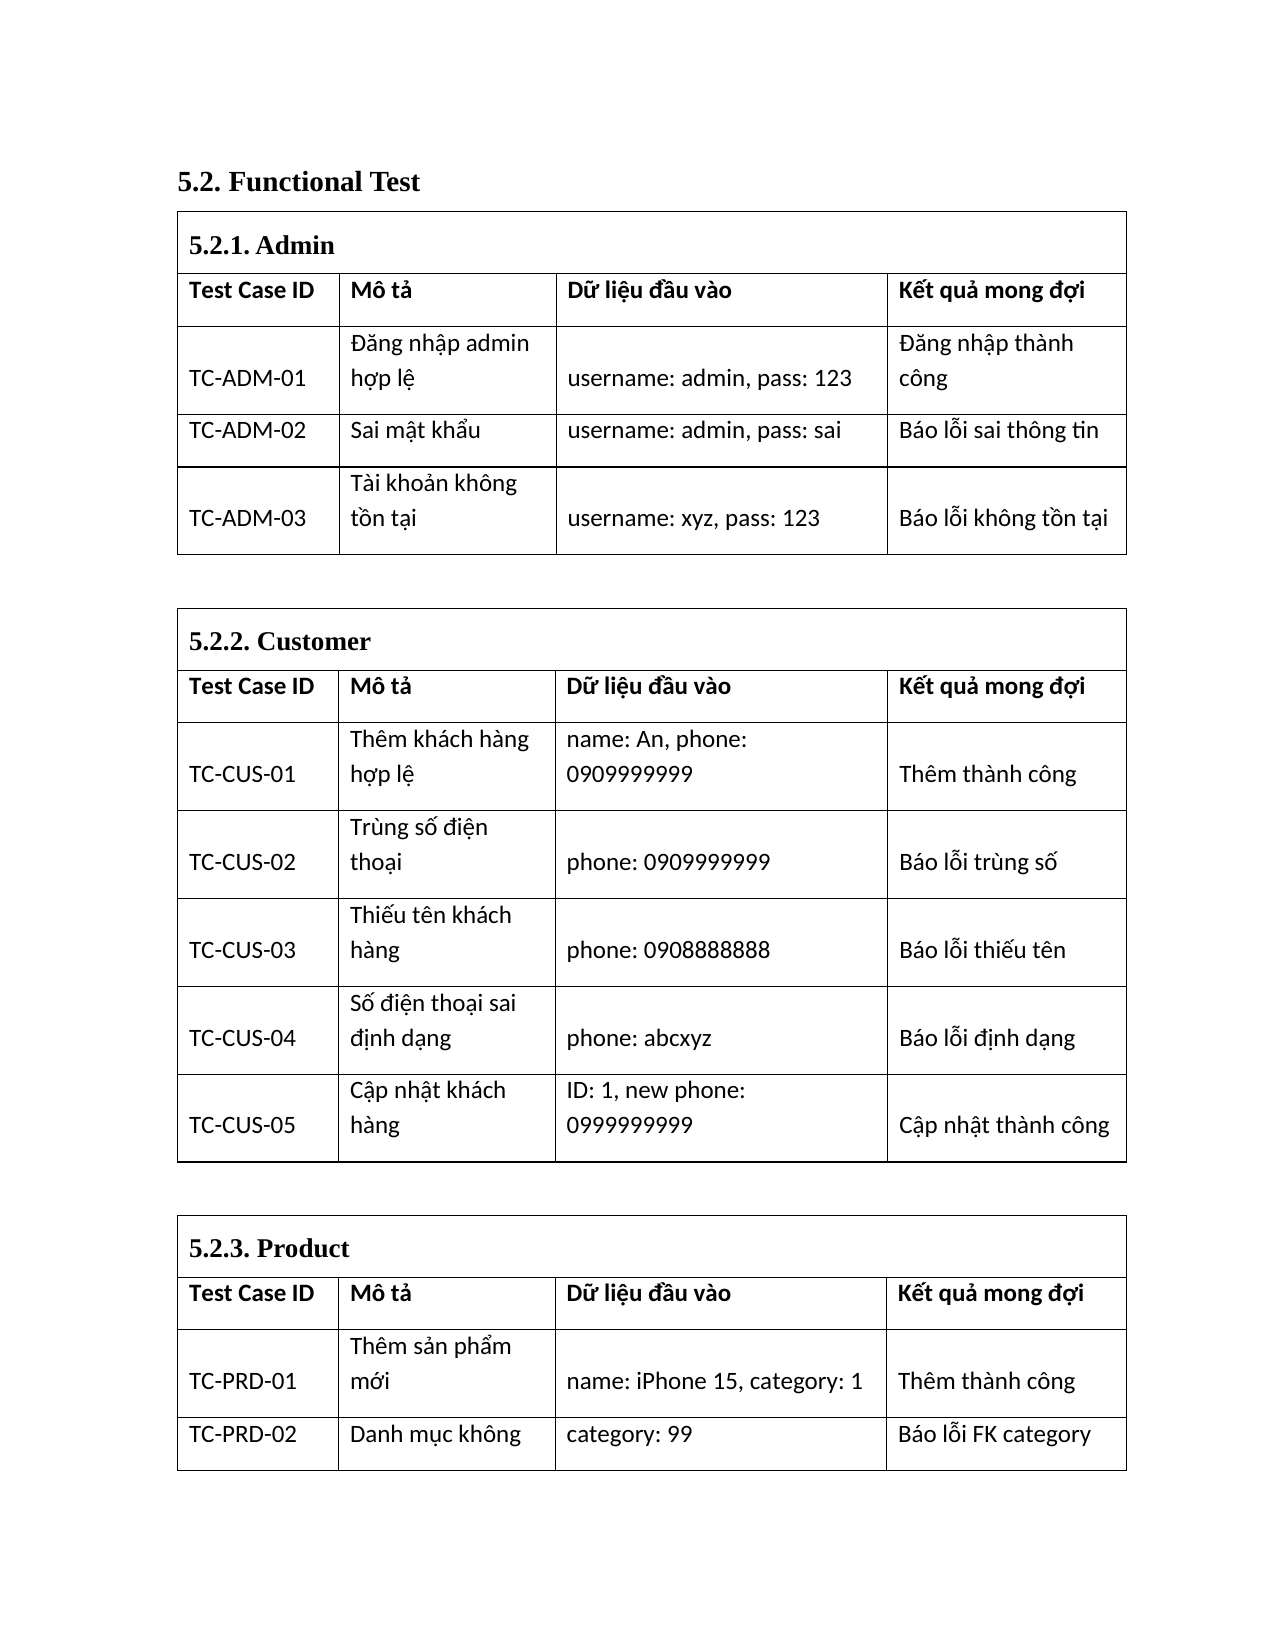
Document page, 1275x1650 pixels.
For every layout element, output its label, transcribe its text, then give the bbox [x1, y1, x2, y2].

table_cell Dữ liệu đầu vào [557, 274, 887, 326]
table_cell category: 99 [556, 1418, 886, 1470]
table_cell Đăng nhập admin hợp lệ [340, 327, 556, 414]
table_cell Trùng số điện thoại [339, 811, 555, 898]
table_cell Dữ liệu đầu vào [556, 671, 887, 722]
table_cell Đăng nhập thành công [888, 327, 1126, 414]
table_cell Thêm thành công [887, 1330, 1126, 1417]
table_cell TC-ADM-02 [178, 415, 339, 466]
table_cell Số điện thoại sai định dạng [339, 987, 555, 1073]
table_header 5.2.2. Customer [178, 609, 1126, 669]
table_cell Cập nhật khách hàng [339, 1075, 555, 1161]
table_cell TC-CUS-04 [178, 987, 338, 1073]
table_cell Thiếu tên khách hàng [339, 899, 555, 986]
subtitle 5.2. Functional Test [177, 164, 1127, 198]
table_cell TC-PRD-01 [178, 1330, 338, 1417]
table_cell Test Case ID [178, 671, 338, 722]
table_cell Mô tả [340, 274, 556, 326]
table_cell Test Case ID [178, 274, 339, 326]
table_cell ID: 1, new phone: 0999999999 [556, 1075, 887, 1161]
table_cell TC-CUS-05 [178, 1075, 338, 1161]
table_cell username: admin, pass: sai [557, 415, 887, 466]
table_cell Báo lỗi định dạng [888, 987, 1126, 1073]
table_cell Thêm khách hàng hợp lệ [339, 723, 555, 810]
table_cell Báo lỗi sai thông tin [888, 415, 1126, 466]
table_cell Kết quả mong đợi [888, 274, 1126, 326]
table_cell TC-CUS-03 [178, 899, 338, 986]
table_cell Báo lỗi FK category [887, 1418, 1126, 1470]
table_cell Kết quả mong đợi [887, 1278, 1126, 1329]
table_cell Cập nhật thành công [888, 1075, 1126, 1161]
table_header 5.2.1. Admin [178, 212, 1126, 273]
table_cell TC-CUS-01 [178, 723, 338, 810]
table_cell name: iPhone 15, category: 1 [556, 1330, 886, 1417]
table_cell Báo lỗi không tồn tại [888, 468, 1126, 554]
table_cell Báo lỗi trùng số [888, 811, 1126, 898]
table_header 5.2.3. Product [178, 1216, 1126, 1277]
table_cell Kết quả mong đợi [888, 671, 1126, 722]
table_cell Test Case ID [178, 1278, 338, 1329]
table_cell Dữ liệu đầu vào [556, 1278, 886, 1329]
table_cell username: xyz, pass: 123 [557, 468, 887, 554]
table_cell Thêm thành công [888, 723, 1126, 810]
table_cell name: An, phone: 0909999999 [556, 723, 887, 810]
table_cell TC-PRD-02 [178, 1418, 338, 1470]
table_cell Báo lỗi thiếu tên [888, 899, 1126, 986]
table_cell Tài khoản không tồn tại [340, 468, 556, 554]
table_cell Mô tả [339, 1278, 555, 1329]
table_cell Sai mật khẩu [340, 415, 556, 466]
table_cell TC-CUS-02 [178, 811, 338, 898]
table_cell phone: 0909999999 [556, 811, 887, 898]
table_cell phone: abcxyz [556, 987, 887, 1073]
table_cell Mô tả [339, 671, 555, 722]
table_cell username: admin, pass: 123 [557, 327, 887, 414]
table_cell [339, 1418, 555, 1470]
table_cell Thêm sản phẩm mới [339, 1330, 555, 1417]
table_cell TC-ADM-01 [178, 327, 339, 414]
table_cell phone: 0908888888 [556, 899, 887, 986]
table_cell TC-ADM-03 [178, 468, 339, 554]
